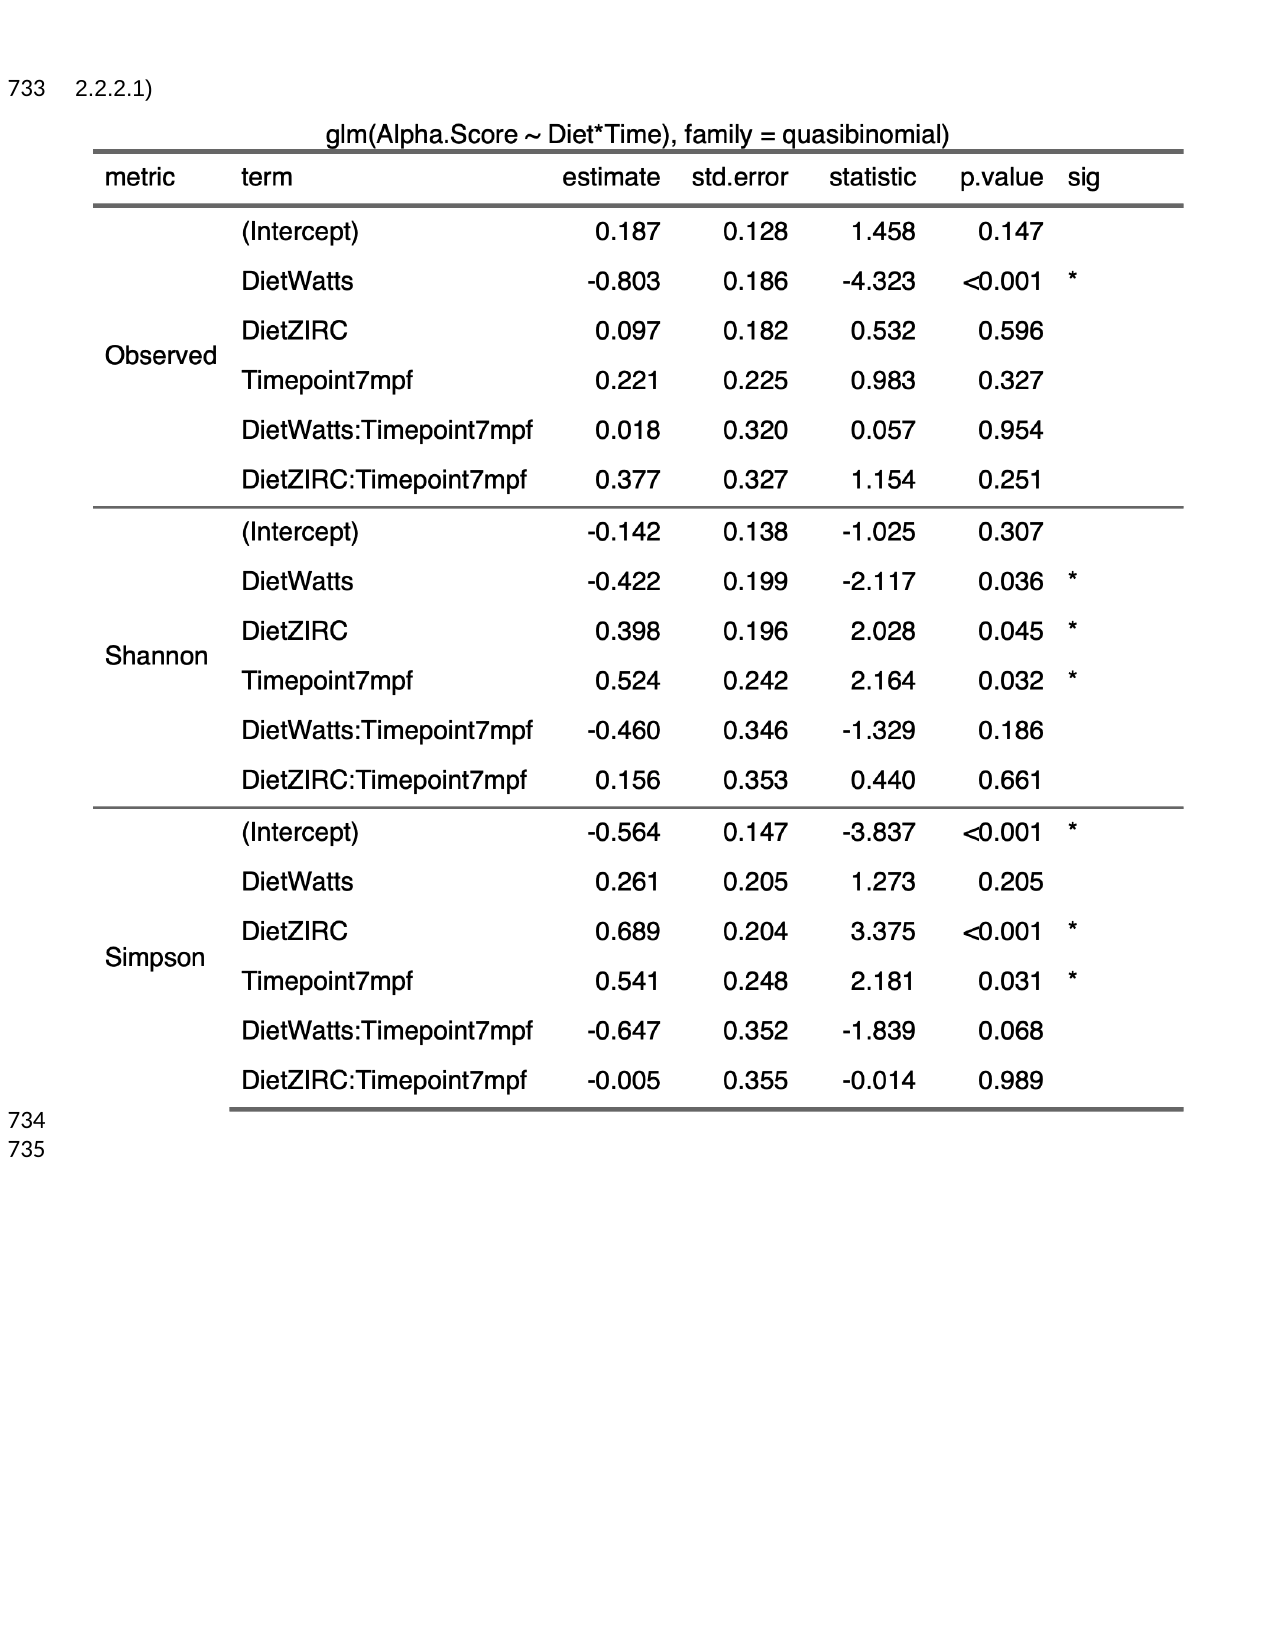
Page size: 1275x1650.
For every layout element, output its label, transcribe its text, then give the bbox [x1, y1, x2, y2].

picture [75, 105, 1200, 1129]
text 2.2.2.1) [75, 75, 1200, 105]
